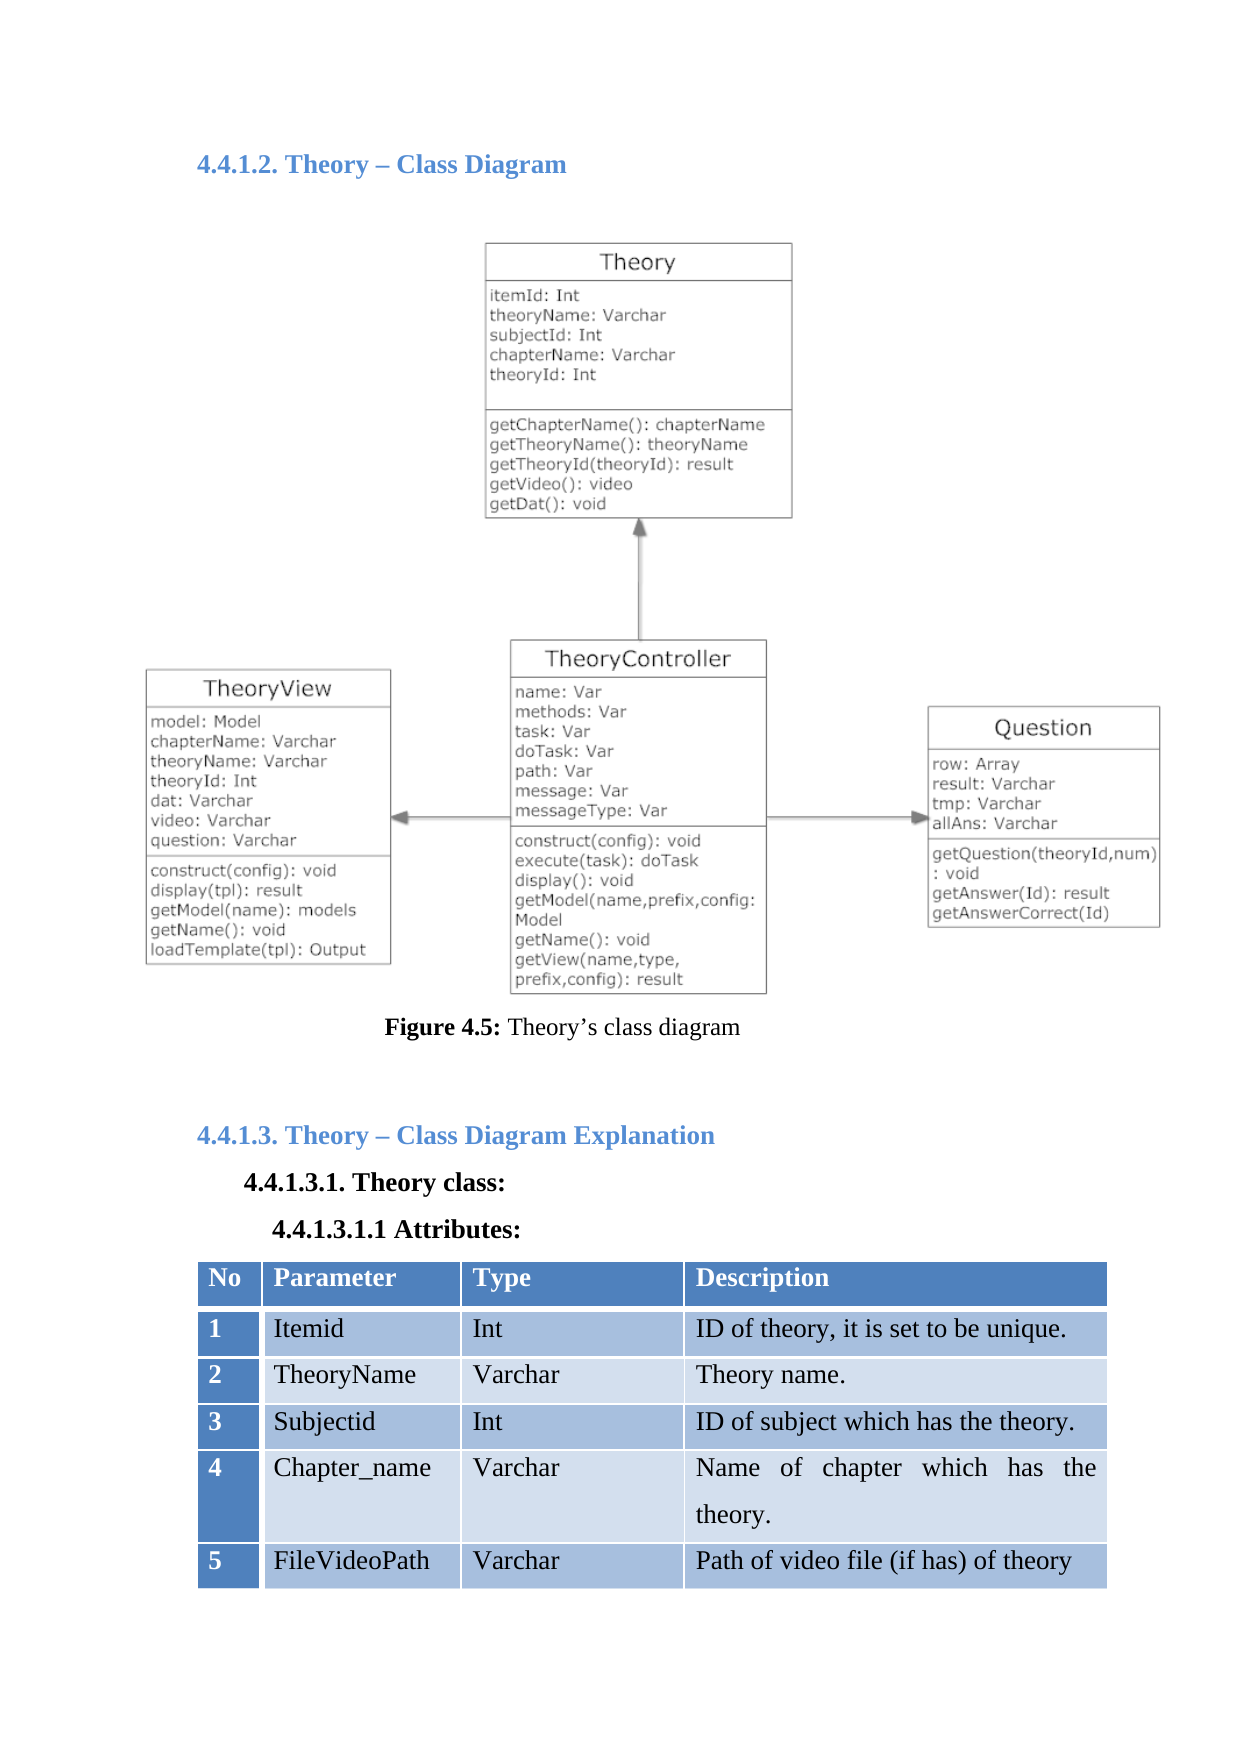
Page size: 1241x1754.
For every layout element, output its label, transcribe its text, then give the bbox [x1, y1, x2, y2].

table_header Description [685, 1262, 1107, 1306]
table_cell Itemid [265, 1312, 460, 1356]
table_cell 1 [198, 1312, 259, 1356]
table_cell ID of subject which has the theory. [685, 1405, 1107, 1449]
table_header Type [462, 1262, 683, 1306]
table_cell TheoryName [265, 1359, 460, 1403]
table_cell Name of chapter which has the theory. [685, 1451, 1107, 1542]
table_cell Varchar [462, 1451, 684, 1542]
text Figure 4.5: Theory’s class diagram [272, 1012, 1122, 1041]
table_cell Int [462, 1312, 683, 1356]
text 4.4.1.3.1.1 Attributes: [272, 1213, 1122, 1244]
subtitle 4.4.1.2. Theory – Class Diagram [197, 148, 1122, 179]
text 4.4.1.3.1. Theory class: [244, 1166, 1122, 1197]
subtitle 4.4.1.3. Theory – Class Diagram Explanation [197, 1119, 1122, 1151]
table_cell Theory name. [685, 1359, 1107, 1403]
table_header No [198, 1262, 261, 1306]
table_cell FileVideoPath [265, 1544, 460, 1588]
table_cell Int [462, 1405, 683, 1449]
table_cell 3 [198, 1405, 259, 1449]
table_header Parameter [263, 1262, 460, 1306]
table_cell Path of video file (if has) of theory [685, 1544, 1107, 1588]
picture [140, 237, 1164, 999]
table_cell Subjectid [265, 1405, 460, 1449]
table_cell Chapter_name [265, 1451, 460, 1542]
table_cell 2 [198, 1359, 259, 1403]
table_cell 5 [198, 1544, 259, 1588]
table_cell Varchar [462, 1359, 684, 1403]
table_cell ID of theory, it is set to be unique. [685, 1312, 1107, 1356]
table_cell Varchar [462, 1544, 683, 1588]
